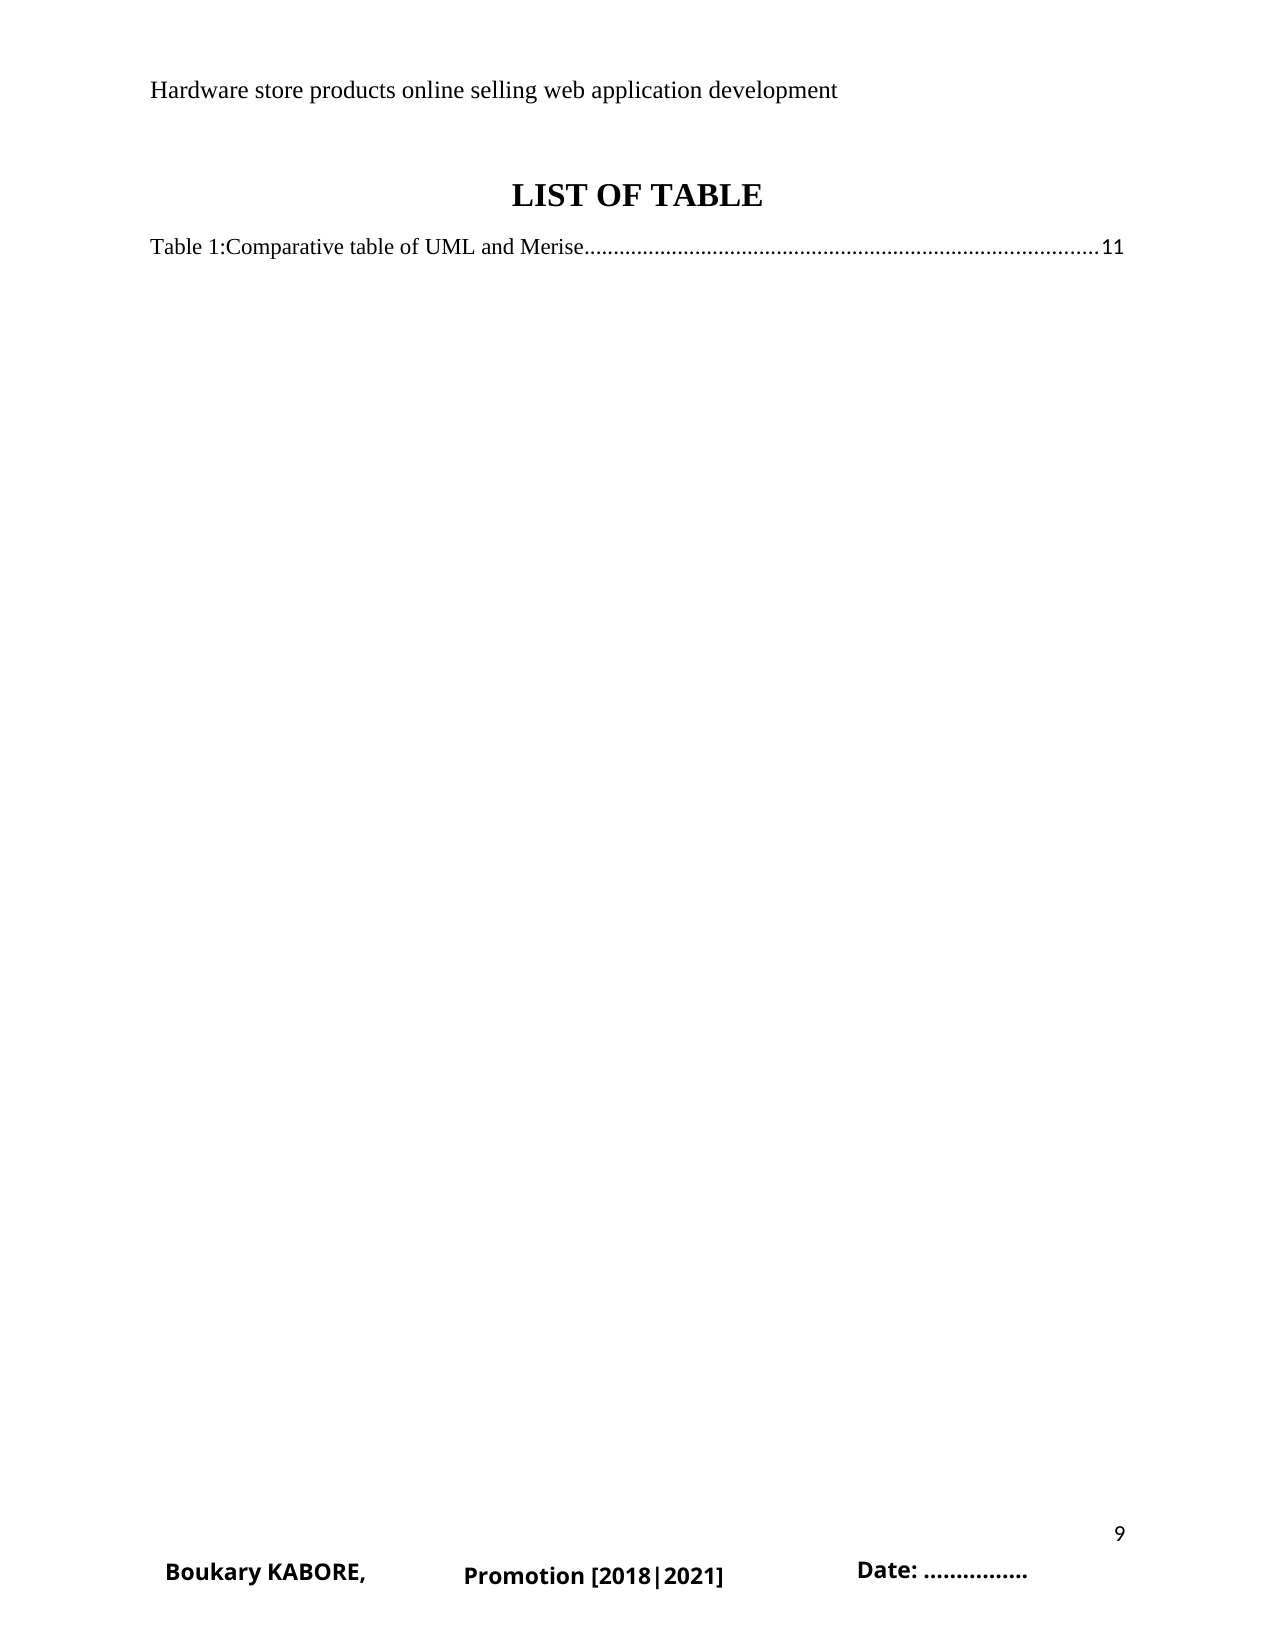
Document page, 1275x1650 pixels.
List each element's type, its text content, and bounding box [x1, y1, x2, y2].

text Table 1:Comparative table of UML and Merise 11 [150, 232, 1125, 261]
subtitle LIST OF TABLE [150, 175, 1125, 213]
